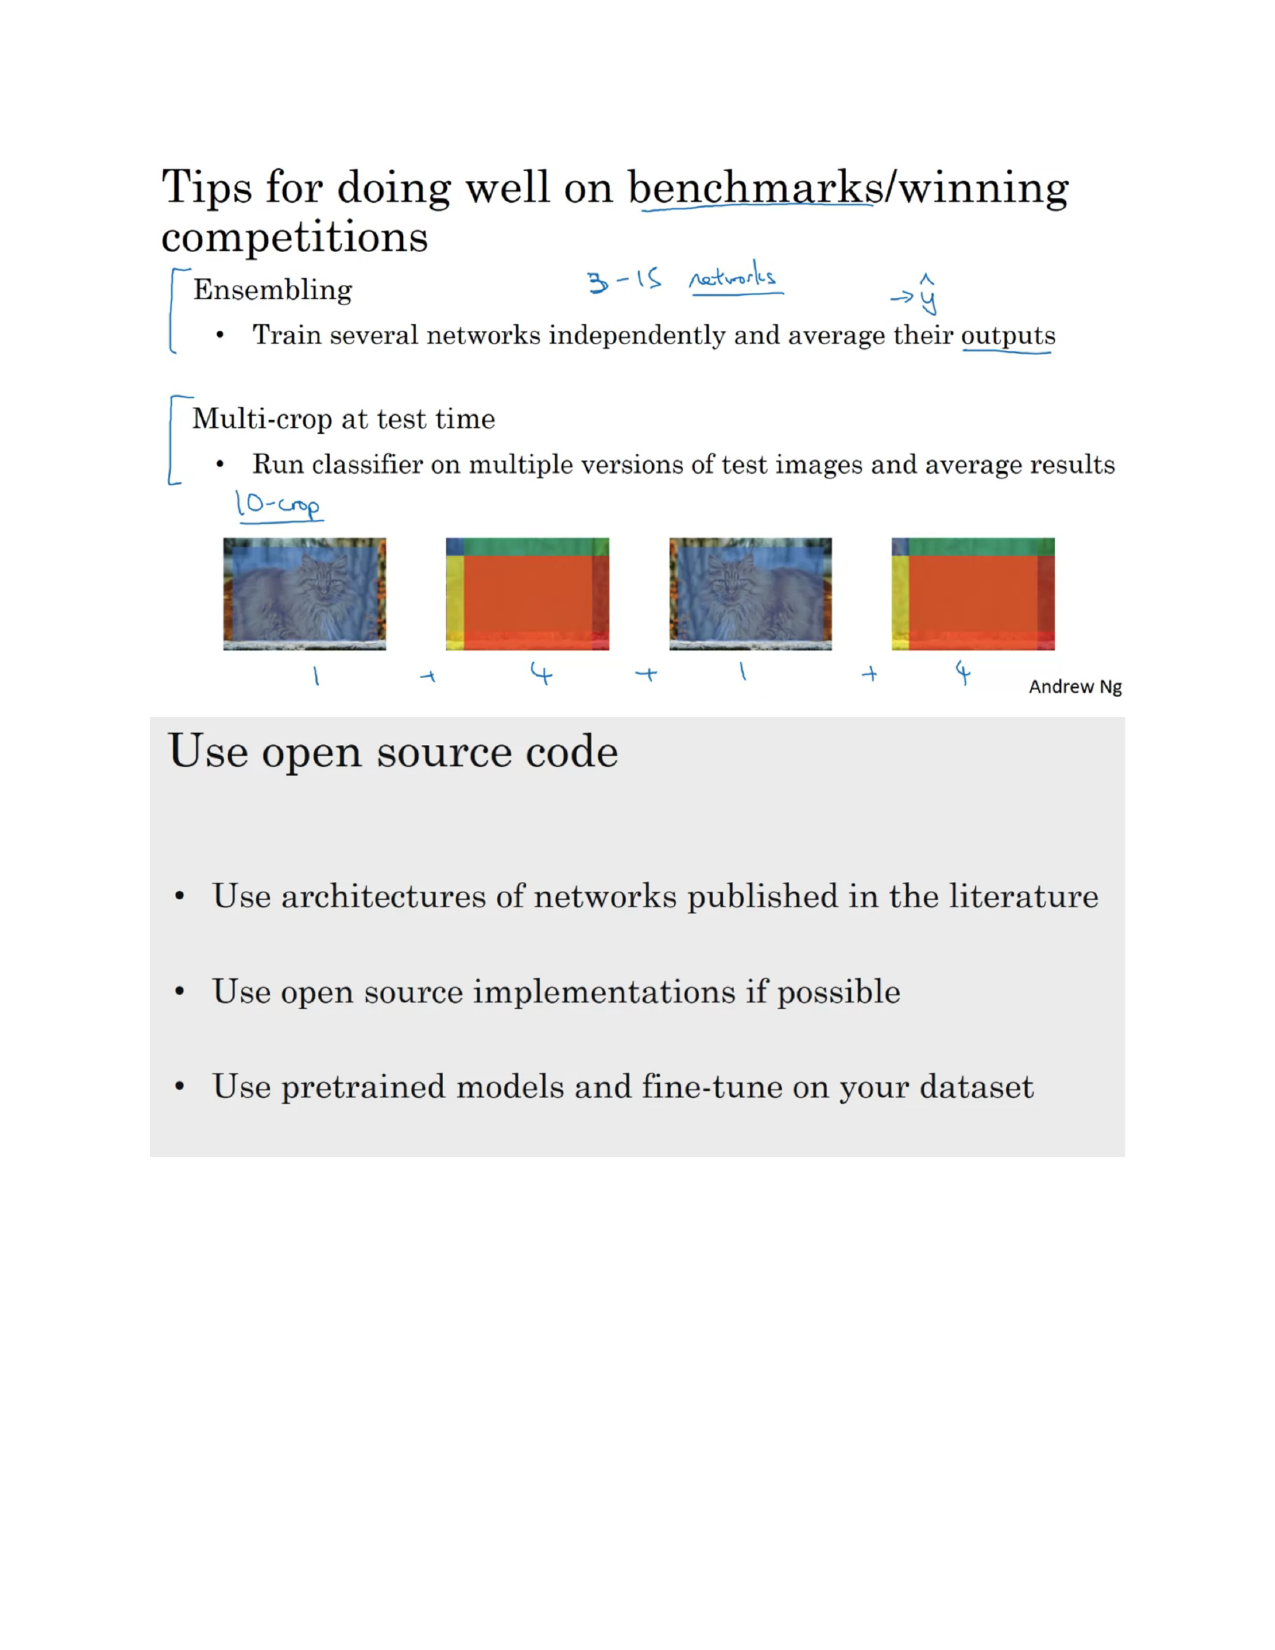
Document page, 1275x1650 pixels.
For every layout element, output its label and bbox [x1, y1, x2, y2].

picture [150, 717, 1125, 1157]
picture [150, 150, 1125, 699]
